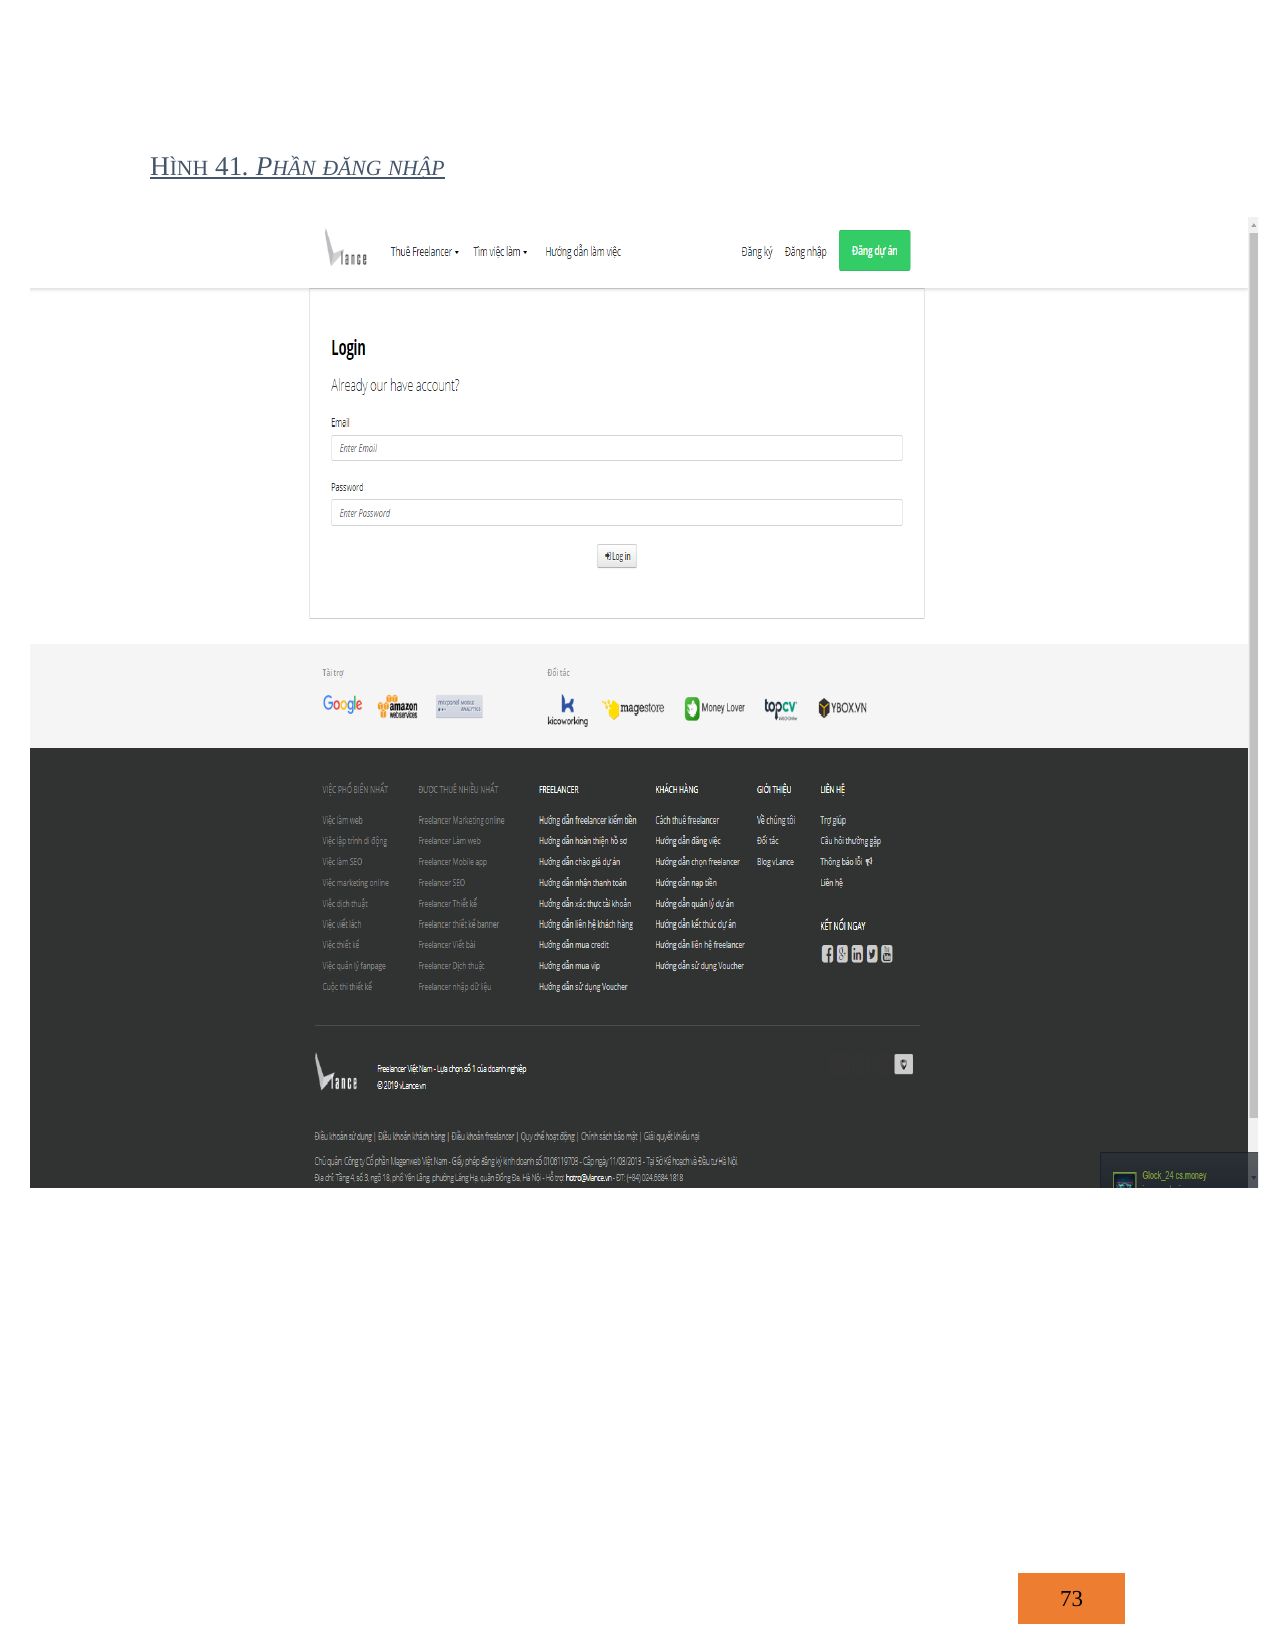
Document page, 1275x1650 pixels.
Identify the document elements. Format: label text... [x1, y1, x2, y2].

picture [30, 217, 1259, 1188]
text Hình 41. Phần đăng nhập [150, 150, 1125, 181]
